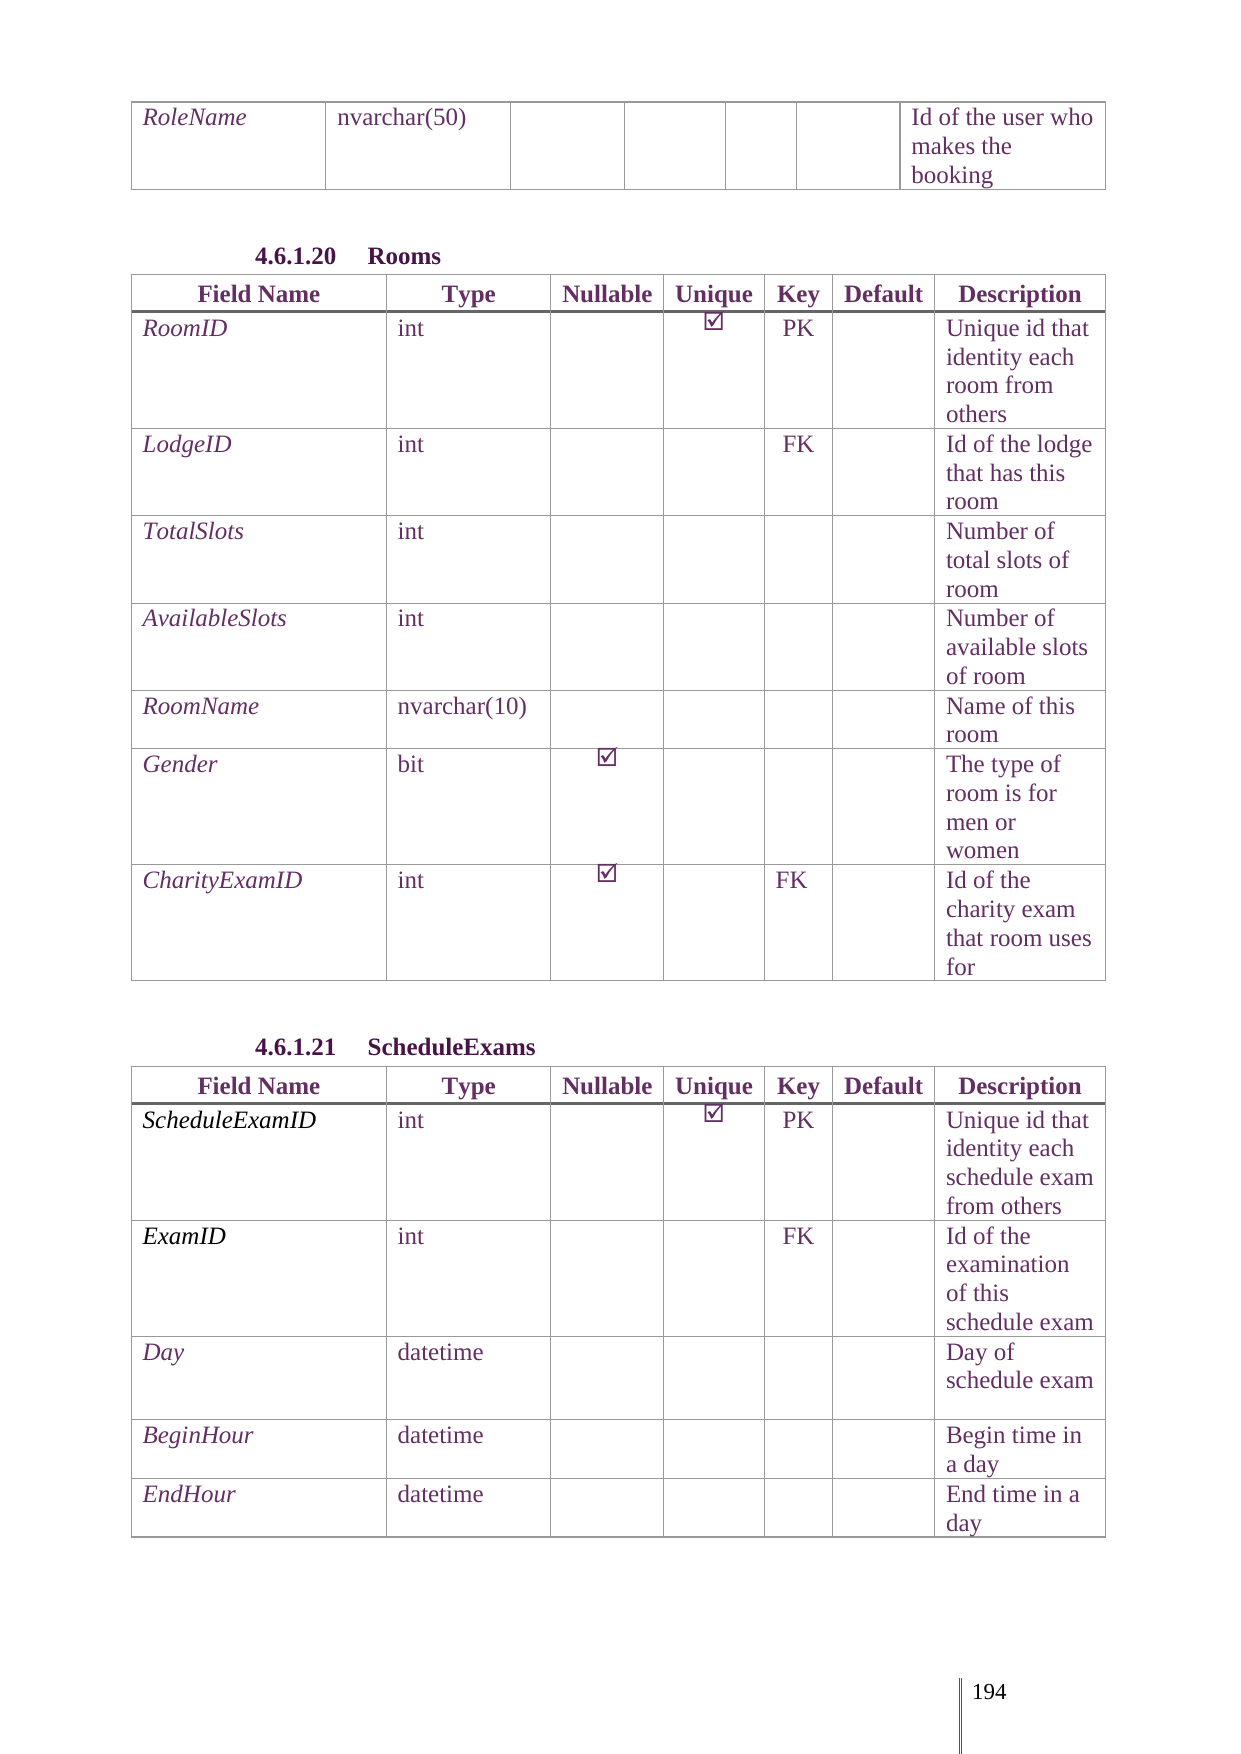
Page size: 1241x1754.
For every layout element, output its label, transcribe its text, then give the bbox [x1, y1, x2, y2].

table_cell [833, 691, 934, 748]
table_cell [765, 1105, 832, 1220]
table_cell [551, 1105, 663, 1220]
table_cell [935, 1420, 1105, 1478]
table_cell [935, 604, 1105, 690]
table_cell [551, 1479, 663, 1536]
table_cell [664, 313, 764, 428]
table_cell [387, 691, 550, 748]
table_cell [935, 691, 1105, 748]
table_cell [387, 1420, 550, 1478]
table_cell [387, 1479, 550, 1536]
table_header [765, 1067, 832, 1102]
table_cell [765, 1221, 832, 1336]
subtitle ScheduleExams [255, 1032, 1165, 1061]
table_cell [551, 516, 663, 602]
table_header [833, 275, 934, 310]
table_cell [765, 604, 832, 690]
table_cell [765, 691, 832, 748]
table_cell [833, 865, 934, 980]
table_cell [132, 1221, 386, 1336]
subtitle Rooms [255, 241, 1165, 269]
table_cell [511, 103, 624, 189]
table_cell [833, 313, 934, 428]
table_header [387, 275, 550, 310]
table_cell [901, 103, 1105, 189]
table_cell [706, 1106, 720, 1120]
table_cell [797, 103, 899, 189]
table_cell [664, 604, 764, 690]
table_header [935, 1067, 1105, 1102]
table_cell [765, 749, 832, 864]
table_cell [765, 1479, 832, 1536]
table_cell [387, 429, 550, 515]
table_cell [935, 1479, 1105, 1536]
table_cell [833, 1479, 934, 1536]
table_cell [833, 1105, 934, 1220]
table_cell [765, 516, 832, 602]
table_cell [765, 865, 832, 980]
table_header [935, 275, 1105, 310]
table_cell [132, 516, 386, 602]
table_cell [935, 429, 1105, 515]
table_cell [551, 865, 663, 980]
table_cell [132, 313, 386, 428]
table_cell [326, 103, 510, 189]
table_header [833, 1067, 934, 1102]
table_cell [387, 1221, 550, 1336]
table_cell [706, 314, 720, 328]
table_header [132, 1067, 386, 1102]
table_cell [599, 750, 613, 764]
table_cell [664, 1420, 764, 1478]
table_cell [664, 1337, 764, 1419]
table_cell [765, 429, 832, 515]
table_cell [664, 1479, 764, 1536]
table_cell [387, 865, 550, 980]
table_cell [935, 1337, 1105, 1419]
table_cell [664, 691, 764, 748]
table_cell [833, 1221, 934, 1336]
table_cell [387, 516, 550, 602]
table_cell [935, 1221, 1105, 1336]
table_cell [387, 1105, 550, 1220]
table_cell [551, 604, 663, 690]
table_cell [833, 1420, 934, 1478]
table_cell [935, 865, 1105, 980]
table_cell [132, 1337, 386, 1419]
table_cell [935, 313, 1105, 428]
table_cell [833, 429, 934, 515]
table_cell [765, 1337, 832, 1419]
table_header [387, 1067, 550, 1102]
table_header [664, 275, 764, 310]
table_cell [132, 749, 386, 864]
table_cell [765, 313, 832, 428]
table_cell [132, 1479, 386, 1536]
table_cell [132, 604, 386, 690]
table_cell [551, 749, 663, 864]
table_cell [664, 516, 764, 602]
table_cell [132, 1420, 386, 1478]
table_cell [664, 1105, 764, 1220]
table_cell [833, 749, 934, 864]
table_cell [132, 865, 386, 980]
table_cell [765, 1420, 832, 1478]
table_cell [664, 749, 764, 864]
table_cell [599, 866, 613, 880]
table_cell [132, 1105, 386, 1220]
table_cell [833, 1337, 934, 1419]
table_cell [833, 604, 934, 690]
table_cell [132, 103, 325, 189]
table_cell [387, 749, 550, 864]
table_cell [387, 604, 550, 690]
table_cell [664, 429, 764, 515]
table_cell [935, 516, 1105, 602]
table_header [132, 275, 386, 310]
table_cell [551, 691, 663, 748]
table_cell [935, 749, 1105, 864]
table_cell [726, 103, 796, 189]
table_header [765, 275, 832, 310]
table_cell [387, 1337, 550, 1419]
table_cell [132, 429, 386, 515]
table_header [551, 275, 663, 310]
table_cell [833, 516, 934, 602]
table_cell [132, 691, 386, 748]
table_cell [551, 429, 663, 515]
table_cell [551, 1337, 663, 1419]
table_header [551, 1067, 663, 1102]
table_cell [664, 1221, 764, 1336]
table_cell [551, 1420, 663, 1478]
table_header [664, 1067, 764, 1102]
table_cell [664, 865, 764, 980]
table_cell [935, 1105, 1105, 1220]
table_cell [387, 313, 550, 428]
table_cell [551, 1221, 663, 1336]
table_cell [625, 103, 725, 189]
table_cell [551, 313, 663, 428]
